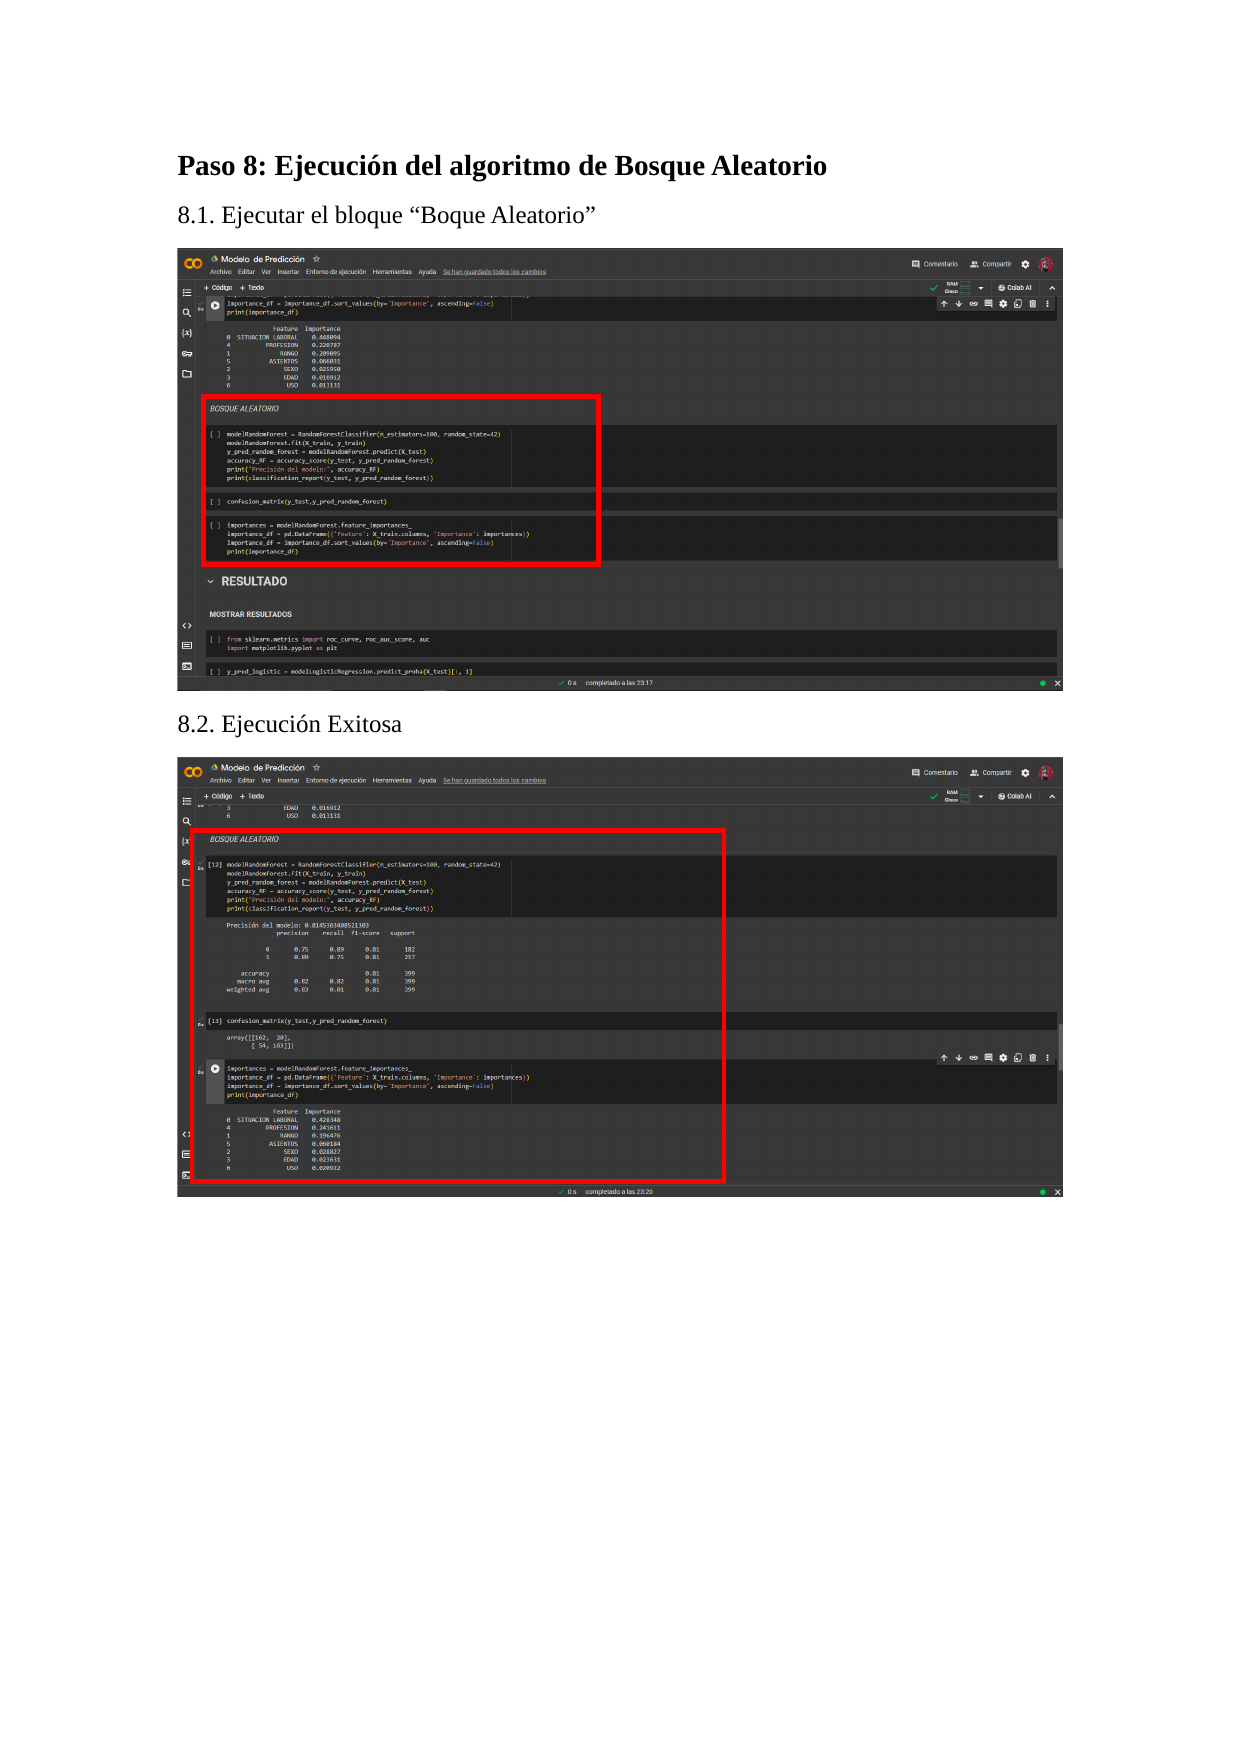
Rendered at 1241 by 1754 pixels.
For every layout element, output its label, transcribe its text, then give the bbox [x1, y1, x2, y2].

picture [177, 757, 1063, 1197]
text 8.2. Ejecución Exitosa [177, 709, 1063, 738]
text 8.1. Ejecutar el bloque “Boque Aleatorio” [177, 200, 1063, 229]
text Paso 8: Ejecución del algoritmo de Bosque Aleatorio [177, 148, 1063, 181]
picture [177, 248, 1063, 691]
